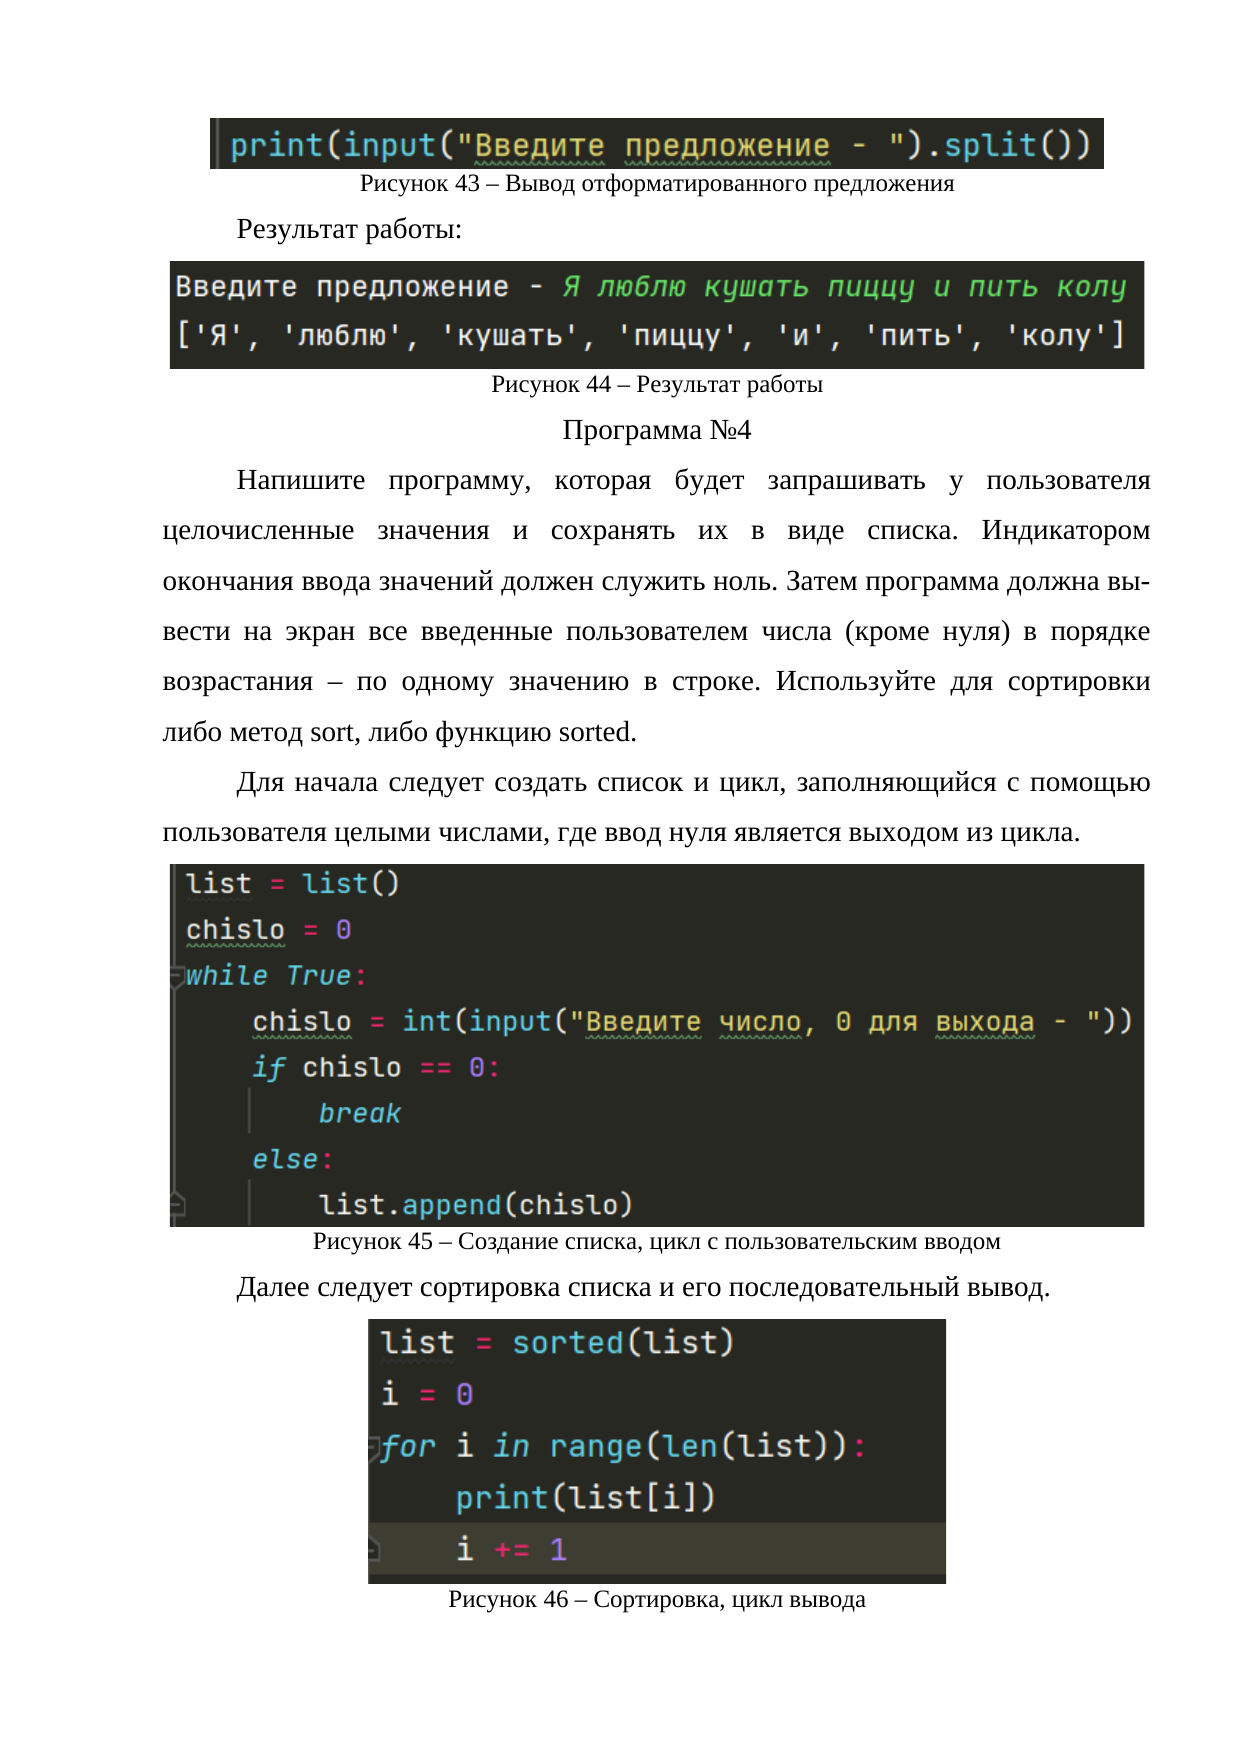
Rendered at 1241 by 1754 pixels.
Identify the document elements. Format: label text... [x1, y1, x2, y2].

picture [210, 118, 1104, 169]
text Результат работы: [162, 211, 1152, 245]
picture [169, 864, 1145, 1227]
text Напишите программу, которая будет запрашивать у пользователя целочисленные значения и сохранять их в виде списка. Индикатором окончания ввода значений должен служить ноль. Затем программа должна вы- вести на экран все введенные пользователем числа (кроме нуля) в порядке возрастания – по одному значению в строке. Используйте для сортировки либо метод sort, либо функцию sorted. [162, 462, 1152, 747]
text Далее следует сортировка списка и его последовательный вывод. [162, 1269, 1152, 1303]
picture [169, 261, 1145, 369]
text Для начала следует создать список и цикл, заполняющийся с помощью пользователя целыми числами, где ввод нуля является выходом из цикла. [162, 764, 1152, 848]
picture [368, 1319, 947, 1584]
text Программа №4 [162, 412, 1152, 445]
